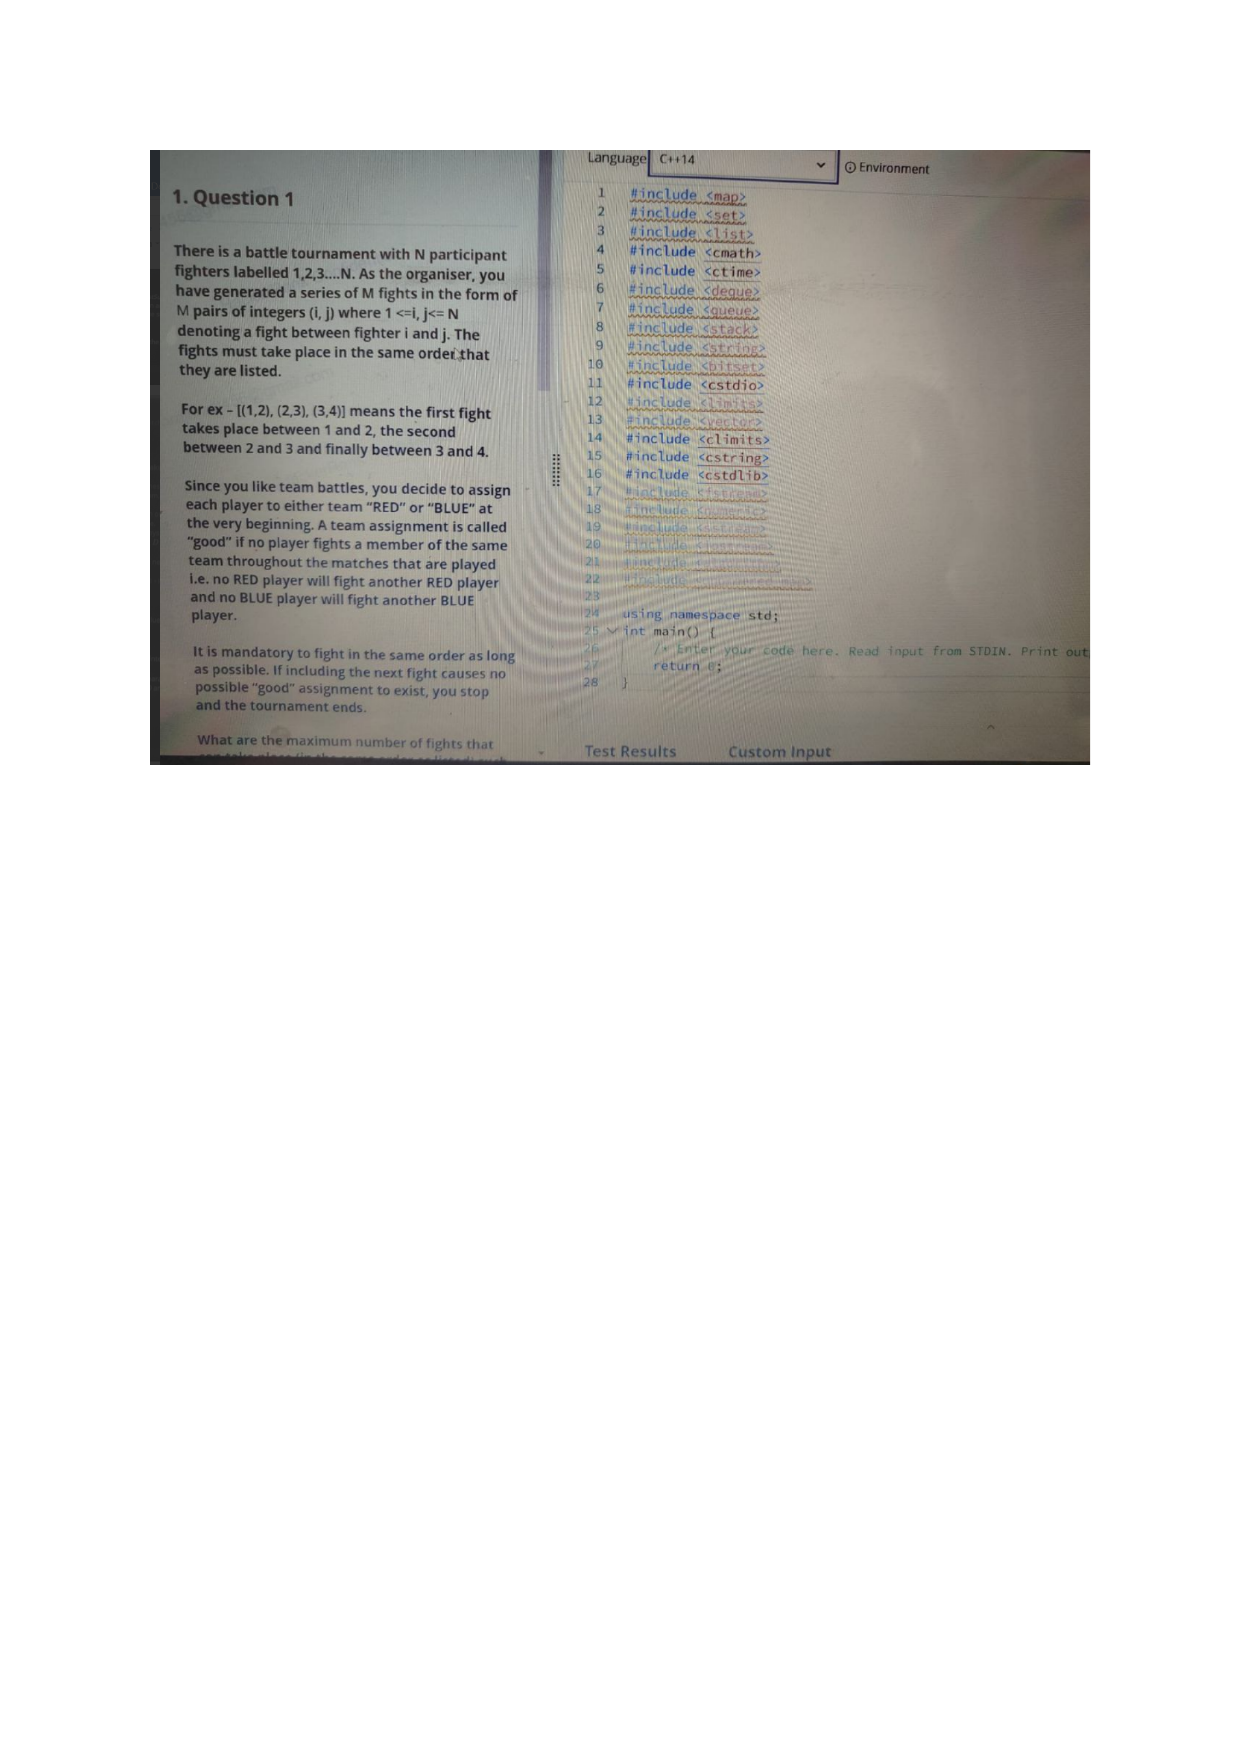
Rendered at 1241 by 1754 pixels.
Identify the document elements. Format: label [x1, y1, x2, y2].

picture [150, 150, 1091, 765]
